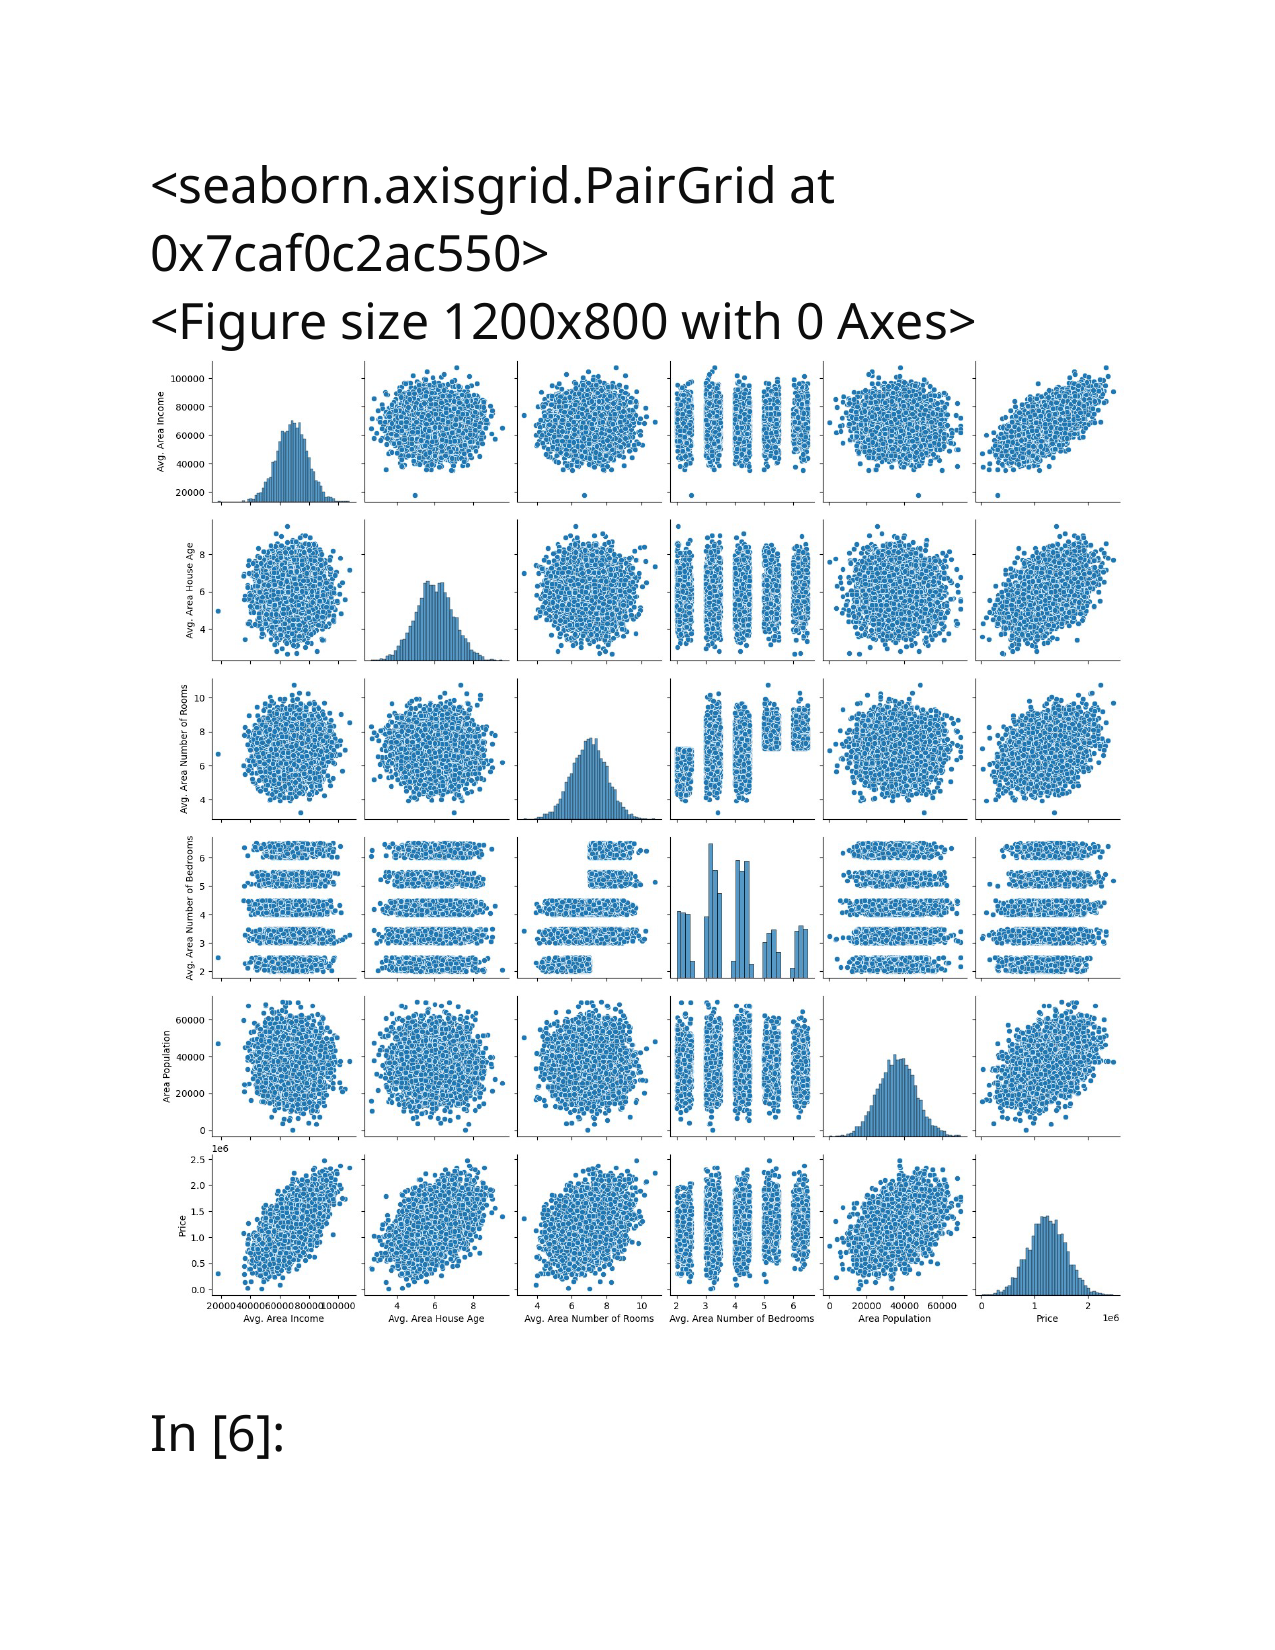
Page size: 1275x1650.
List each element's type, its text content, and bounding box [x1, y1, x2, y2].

text <seaborn.axisgrid.PairGrid at 0x7caf0c2ac550> [150, 150, 1125, 286]
text In [6]: [150, 1397, 1125, 1466]
text <Figure size 1200x800 with 0 Axes> [150, 286, 1125, 354]
